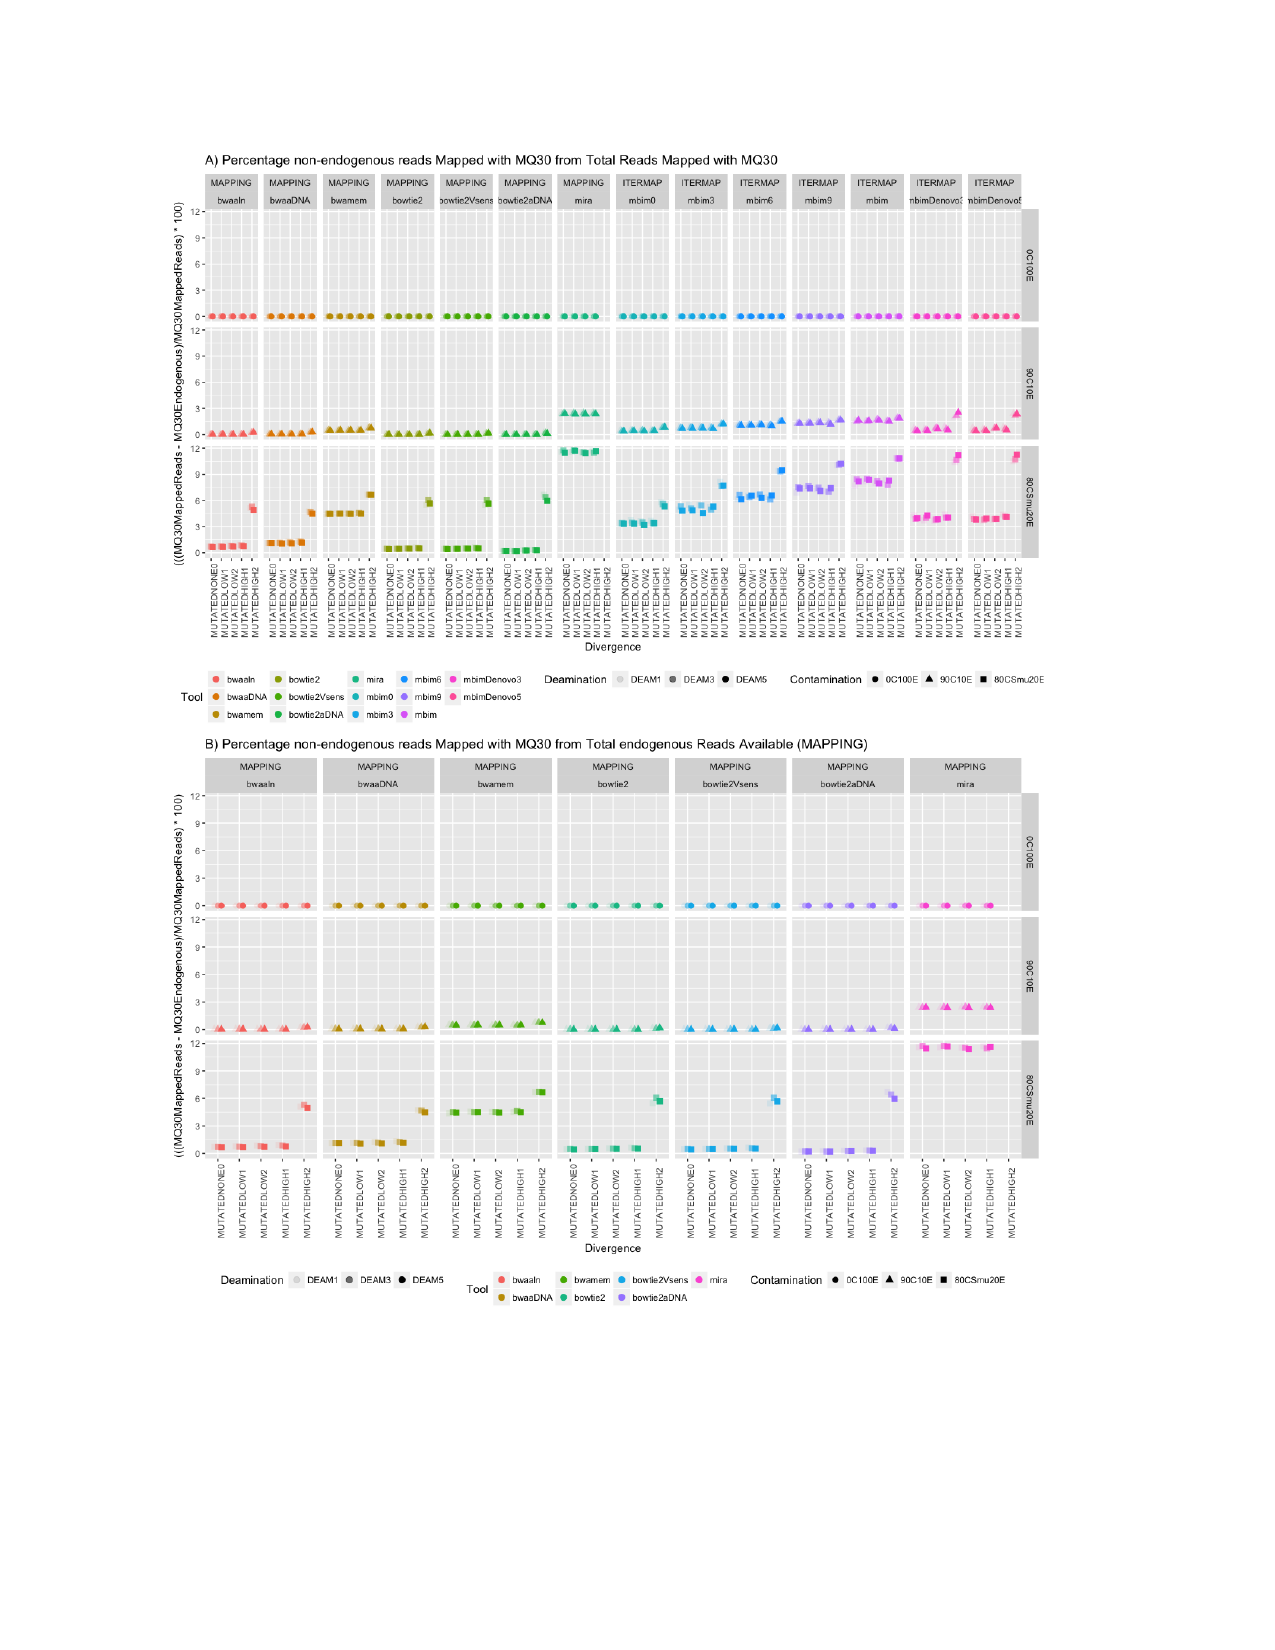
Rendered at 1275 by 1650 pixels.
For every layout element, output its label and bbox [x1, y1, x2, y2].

picture [168, 150, 1044, 1317]
